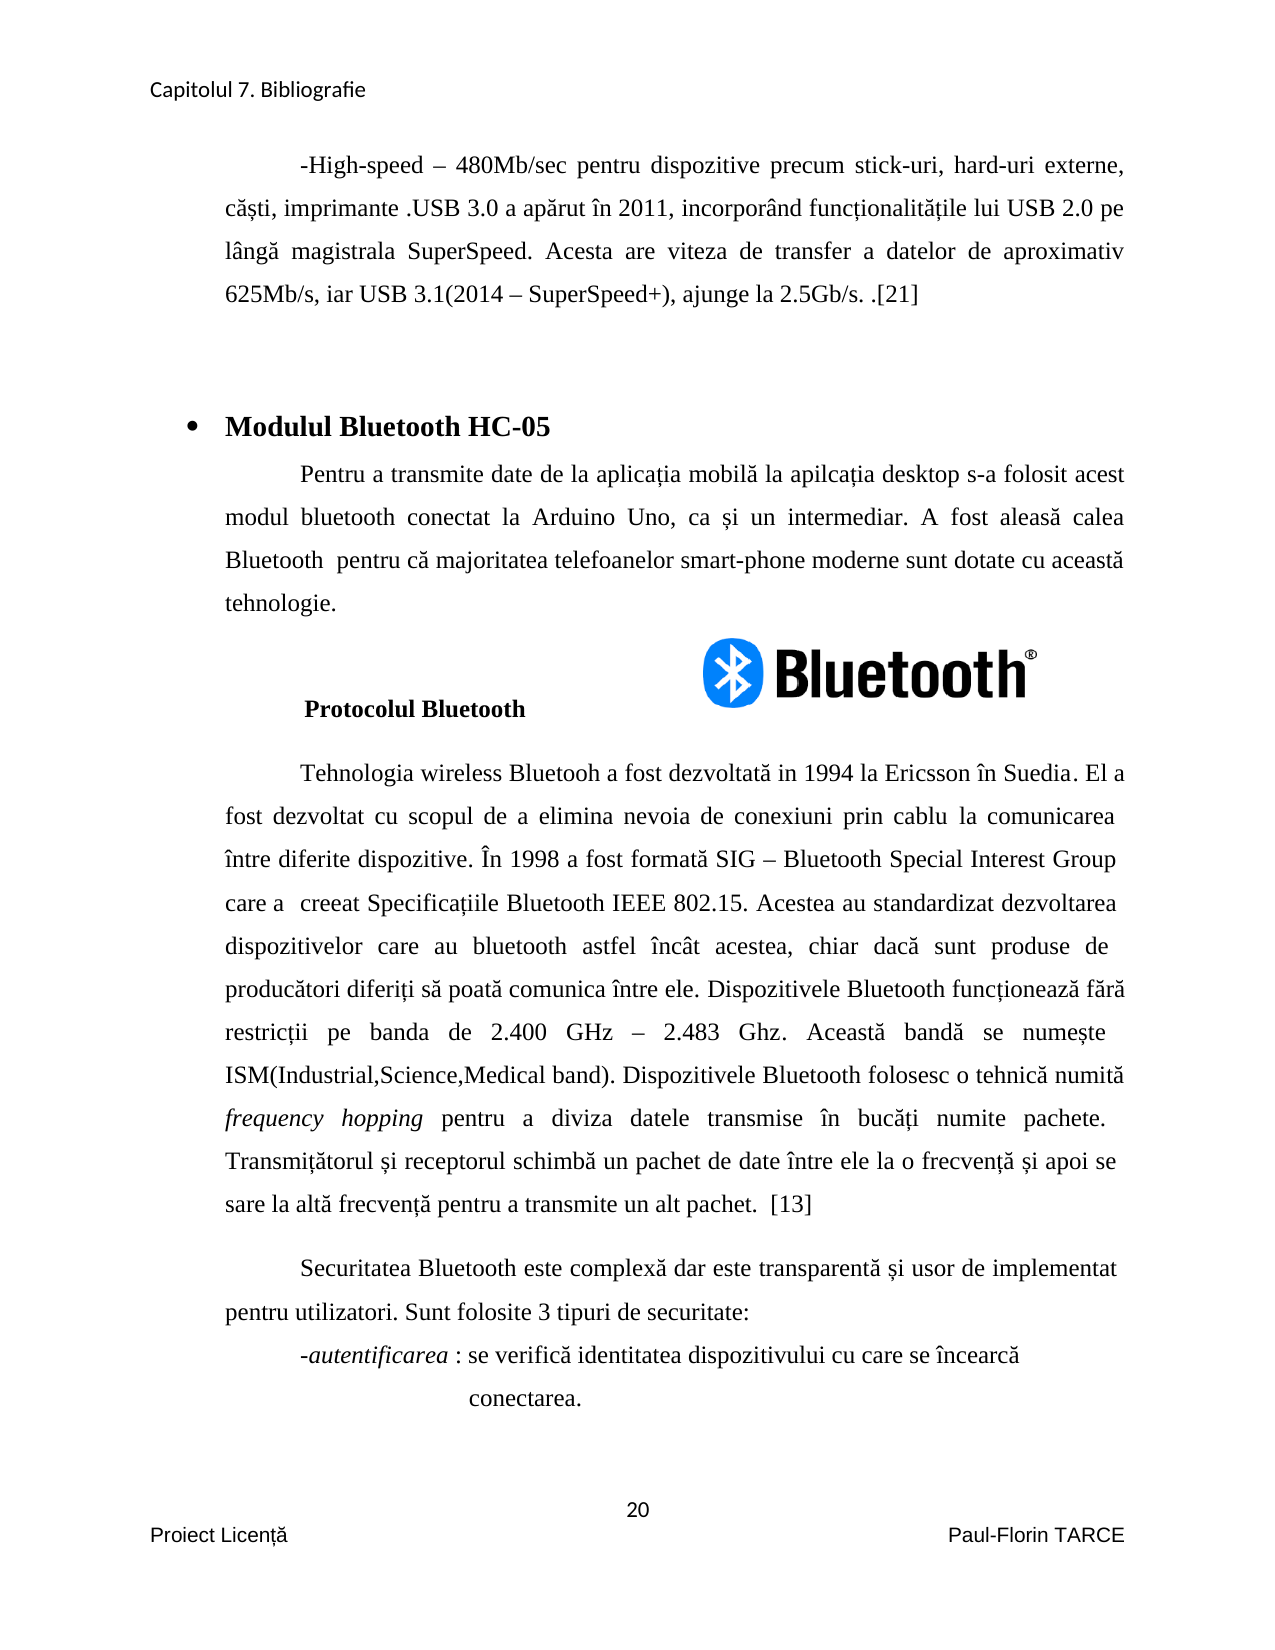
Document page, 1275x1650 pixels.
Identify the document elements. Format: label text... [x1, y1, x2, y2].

list -High-speed – 480Mb/sec pentru dispozitive precum stick-uri, hard-uri externe, căști, imprimante .USB 3.0 a apărut în 2011, incorporând funcționalitățile lui USB 2.0 pe lângă magistrala SuperSpeed. Acesta are viteza de transfer a datelor de aproximativ 625Mb/s, iar USB 3.1(2014 – SuperSpeed+), ajunge la 2.5Gb/s. .[21] [225, 150, 1125, 308]
list Modulul Bluetooth HC-05 [187, 409, 1125, 442]
text Tehnologia wireless Bluetooh a fost dezvoltată in 1994 la Ericsson în Suedia. El a fost dezvoltat cu scopul de a elimina nevoia de conexiuni prin cablu la comunicarea între diferite dispozitive. În 1998 a fost formată SIG – Bluetooth Special Interest Group care a creeat Specificațiile Bluetooth IEEE 802.15. Acestea au standardizat dezvoltarea dispozitivelor care au bluetooth astfel încât acestea, chiar dacă sunt produse de producători diferiți să poată comunica între ele. Dispozitivele Bluetooth funcționează fără restricții pe banda de 2.400 GHz – 2.483 Ghz. Această bandă se numește ISM(Industrial,Science,Medical band). Dispozitivele Bluetooth folosesc o tehnică numită frequency hopping pentru a diviza datele transmise în bucăți numite pachete. Transmițătorul și receptorul schimbă un pachet de date între ele la o frecvență și apoi se sare la altă frecvență pentru a transmite un alt pachet. [13] [150, 758, 1125, 1218]
picture [700, 631, 1046, 718]
text -autentificarea : se verifică identitatea dispozitivului cu care se încearcă conectarea. [150, 1340, 1125, 1412]
text Securitatea Bluetooth este complexă dar este transparentă și usor de implementat pentru utilizatori. Sunt folosite 3 tipuri de securitate: [150, 1253, 1125, 1325]
list Pentru a transmite date de la aplicația mobilă la apilcația desktop s-a folosit acest modul bluetooth conectat la Arduino Uno, ca și un intermediar. A fost aleasă calea Bluetooth pentru că majoritatea telefoanelor smart-phone moderne sunt dotate cu această tehnologie. [225, 459, 1125, 617]
